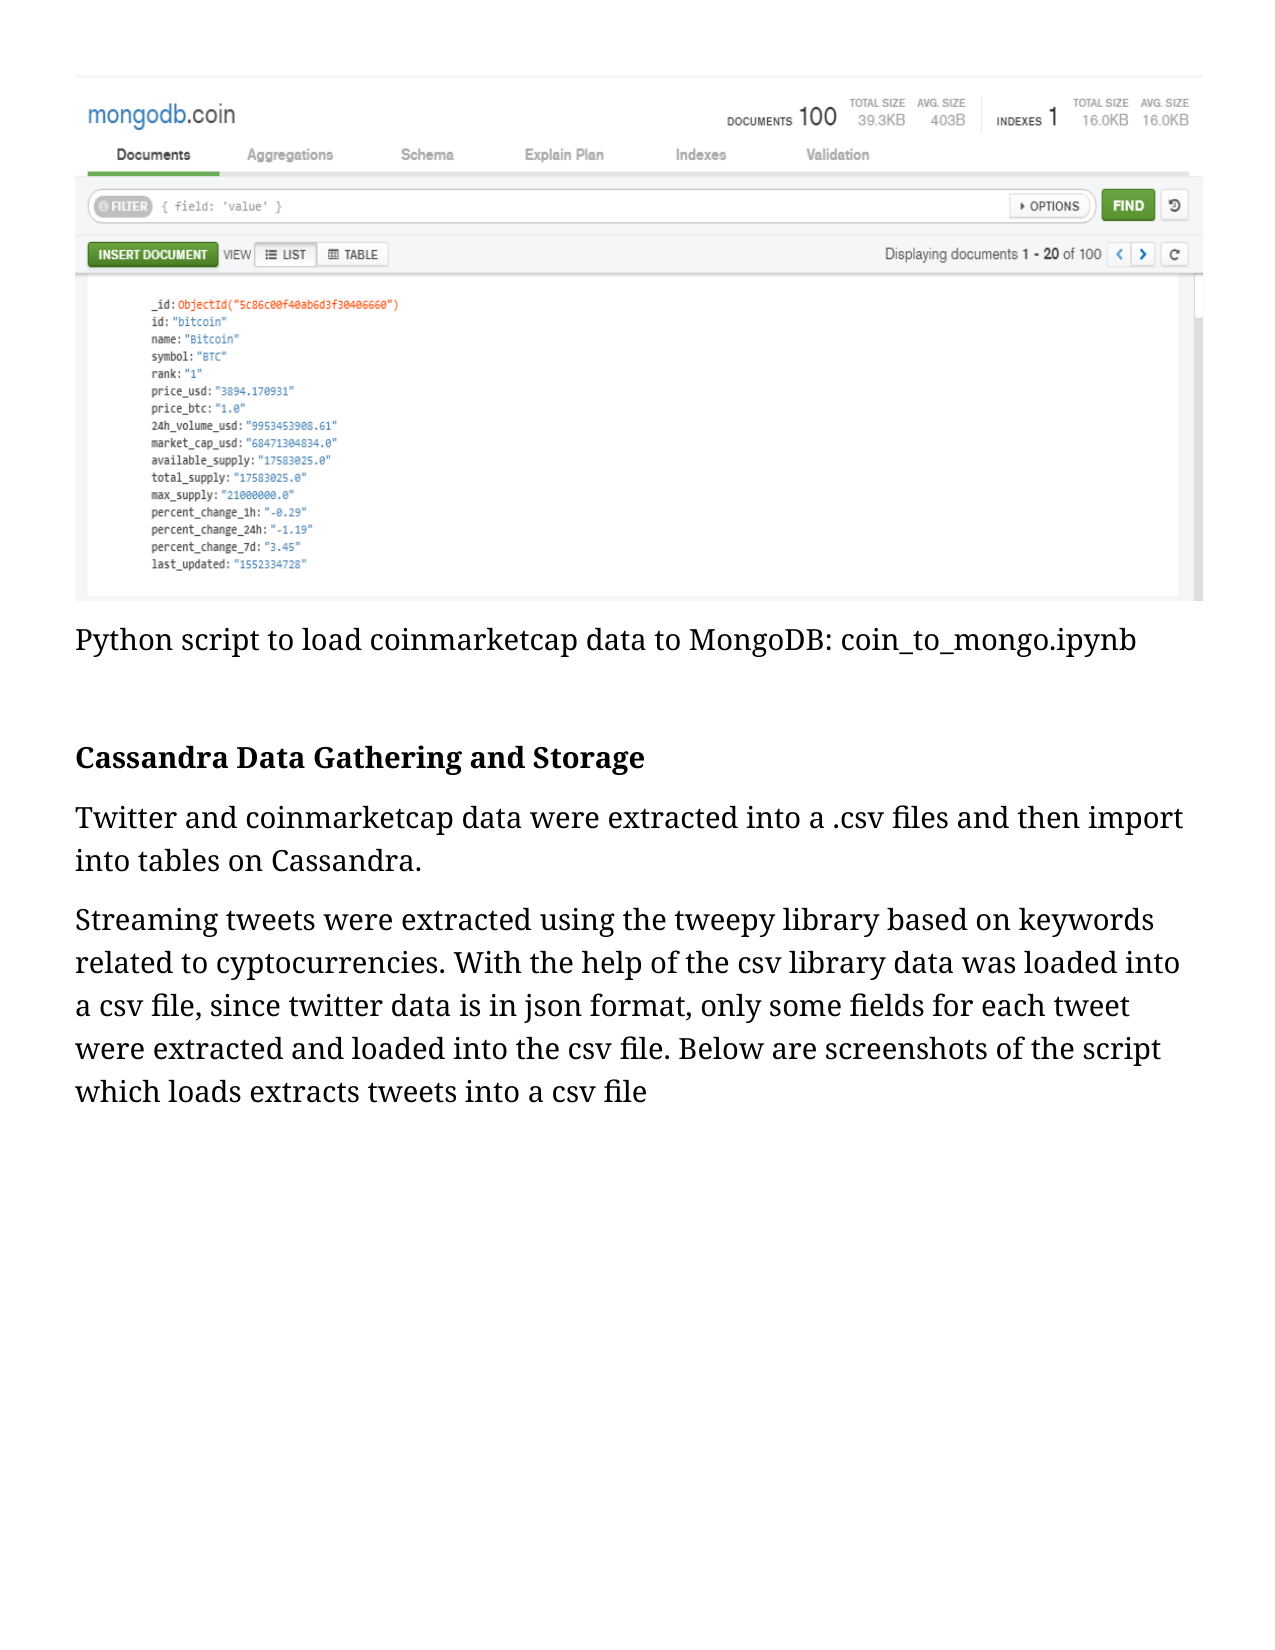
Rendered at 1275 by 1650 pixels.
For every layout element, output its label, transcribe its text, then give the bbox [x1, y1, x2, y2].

text Cassandra Data Gathering and Storage [75, 738, 1200, 777]
picture [75, 75, 1204, 601]
text Python script to load coinmarketcap data to MongoDB: coin_to_mongo.ipynb [75, 619, 1200, 658]
text Streaming tweets were extracted using the tweepy library based on keywords related to cyptocurrencies. With the help of the csv library data was loaded into a csv file, since twitter data is in json format, only some fields for each tweet were extracted and loaded into the csv file. Below are screenshots of the script which loads extracts tweets into a csv file [75, 899, 1200, 1111]
text Twitter and coinmarketcap data were extracted into a .csv files and then import into tables on Cassandra. [75, 797, 1200, 880]
